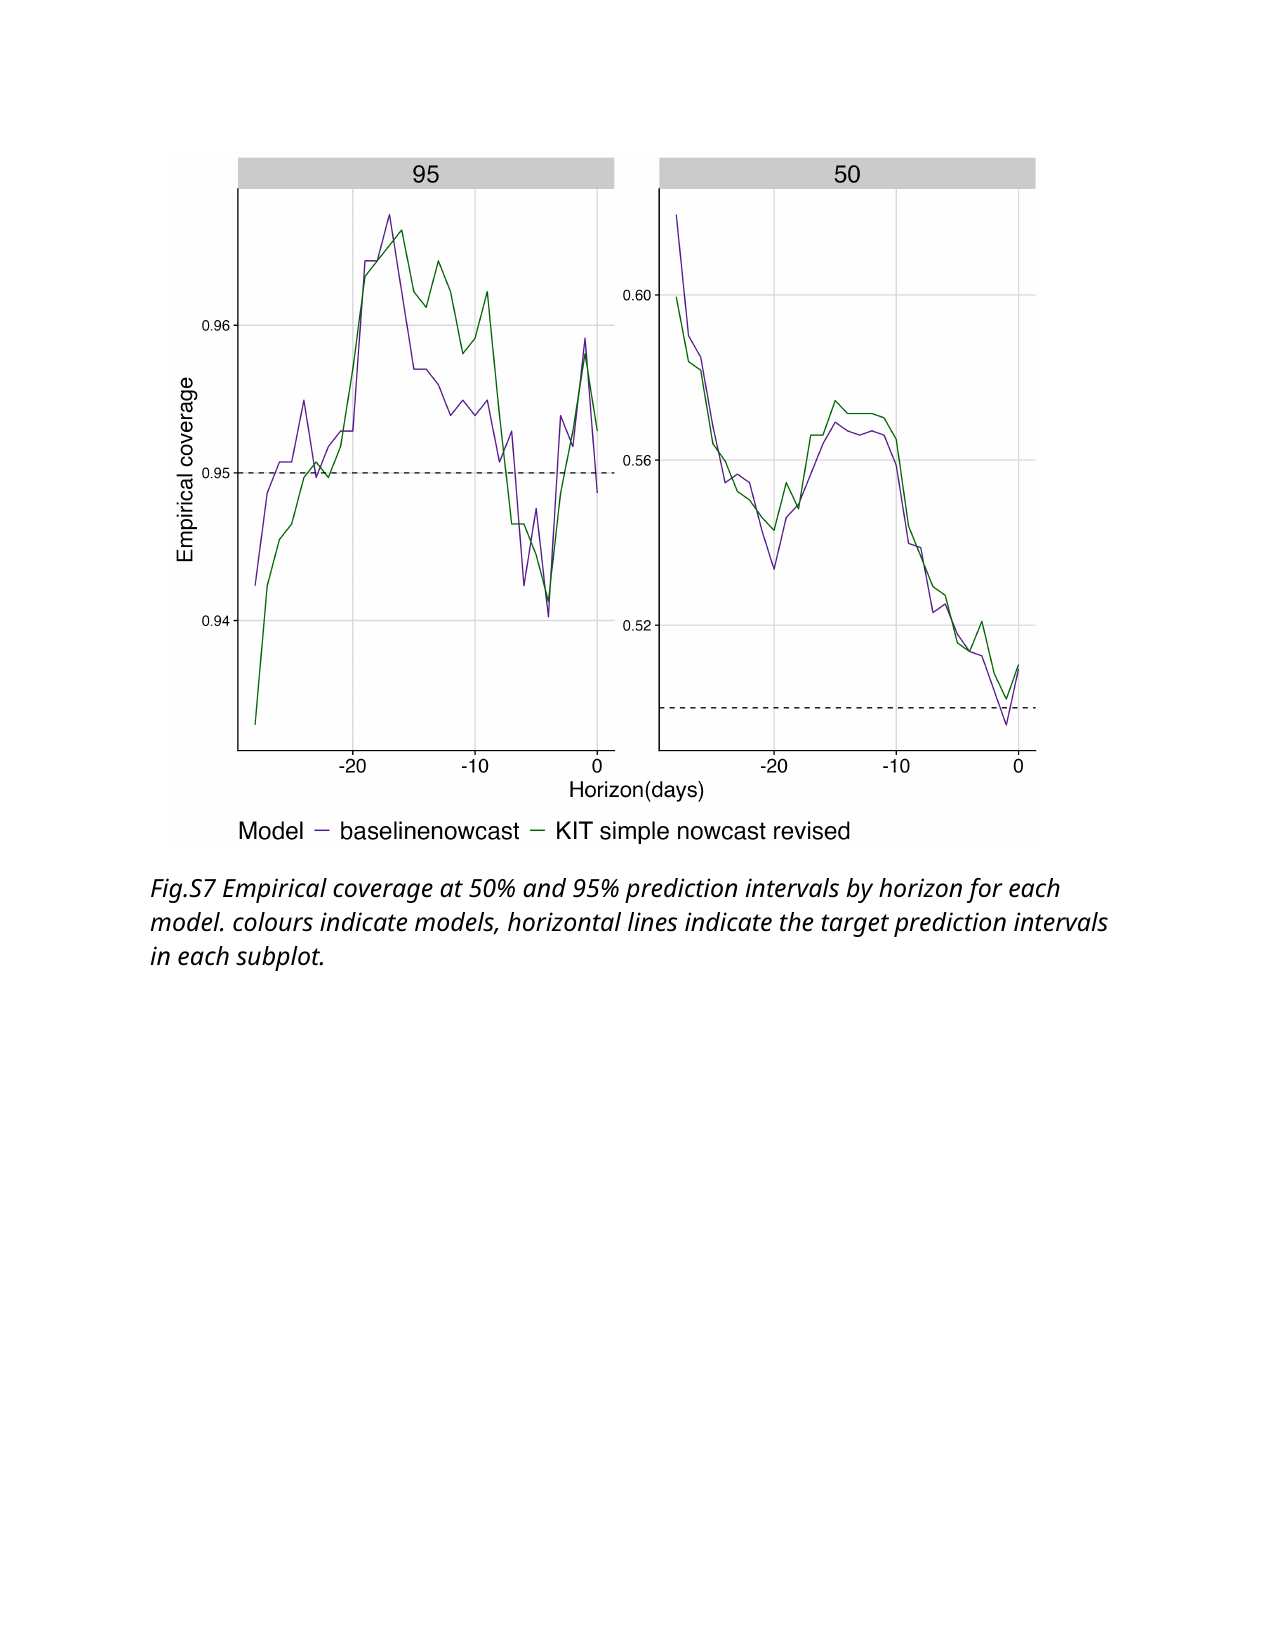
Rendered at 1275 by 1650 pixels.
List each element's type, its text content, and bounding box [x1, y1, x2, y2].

picture [168, 150, 1044, 850]
text Fig.S7 Empirical coverage at 50% and 95% prediction intervals by horizon for each model. colours indicate models, horizontal lines indicate the target prediction intervals in each subplot. [150, 871, 1125, 973]
